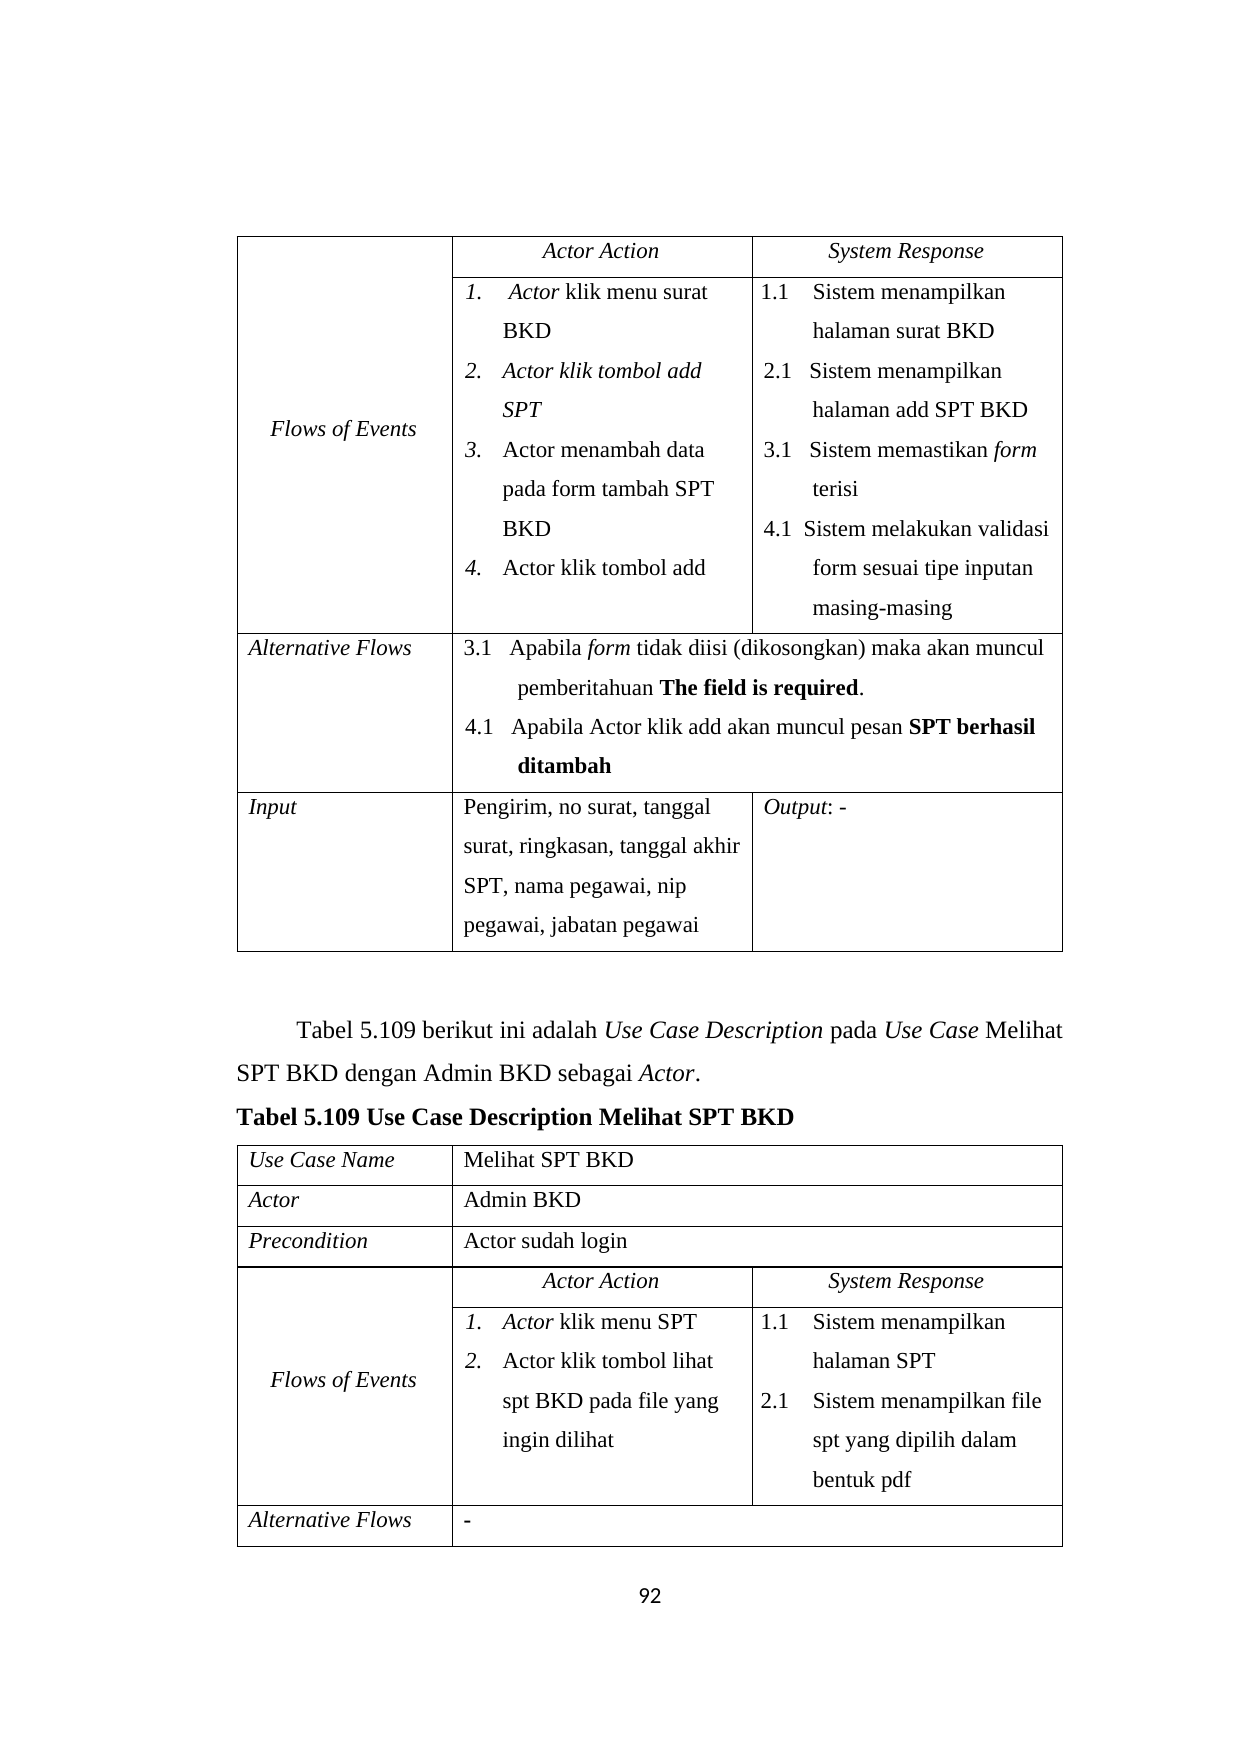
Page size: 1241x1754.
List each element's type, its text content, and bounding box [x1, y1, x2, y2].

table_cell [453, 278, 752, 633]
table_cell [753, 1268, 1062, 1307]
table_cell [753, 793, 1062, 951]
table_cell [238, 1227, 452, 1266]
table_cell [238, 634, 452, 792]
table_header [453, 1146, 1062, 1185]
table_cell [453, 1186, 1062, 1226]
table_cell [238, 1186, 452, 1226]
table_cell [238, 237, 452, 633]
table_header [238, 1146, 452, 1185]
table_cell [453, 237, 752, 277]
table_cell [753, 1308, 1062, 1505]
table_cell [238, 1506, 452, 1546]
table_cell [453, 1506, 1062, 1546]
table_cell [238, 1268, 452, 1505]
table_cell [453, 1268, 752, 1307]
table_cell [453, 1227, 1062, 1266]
text Tabel 5.109 berikut ini adalah Use Case Description pada Use Case Melihat SPT BKD dengan Admin BKD sebagai Actor. [236, 1015, 1063, 1087]
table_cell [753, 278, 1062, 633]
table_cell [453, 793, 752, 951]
text Tabel 5.109 Use Case Description Melihat SPT BKD [236, 1102, 1063, 1130]
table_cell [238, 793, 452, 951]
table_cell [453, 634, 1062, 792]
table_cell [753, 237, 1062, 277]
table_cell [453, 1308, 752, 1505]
